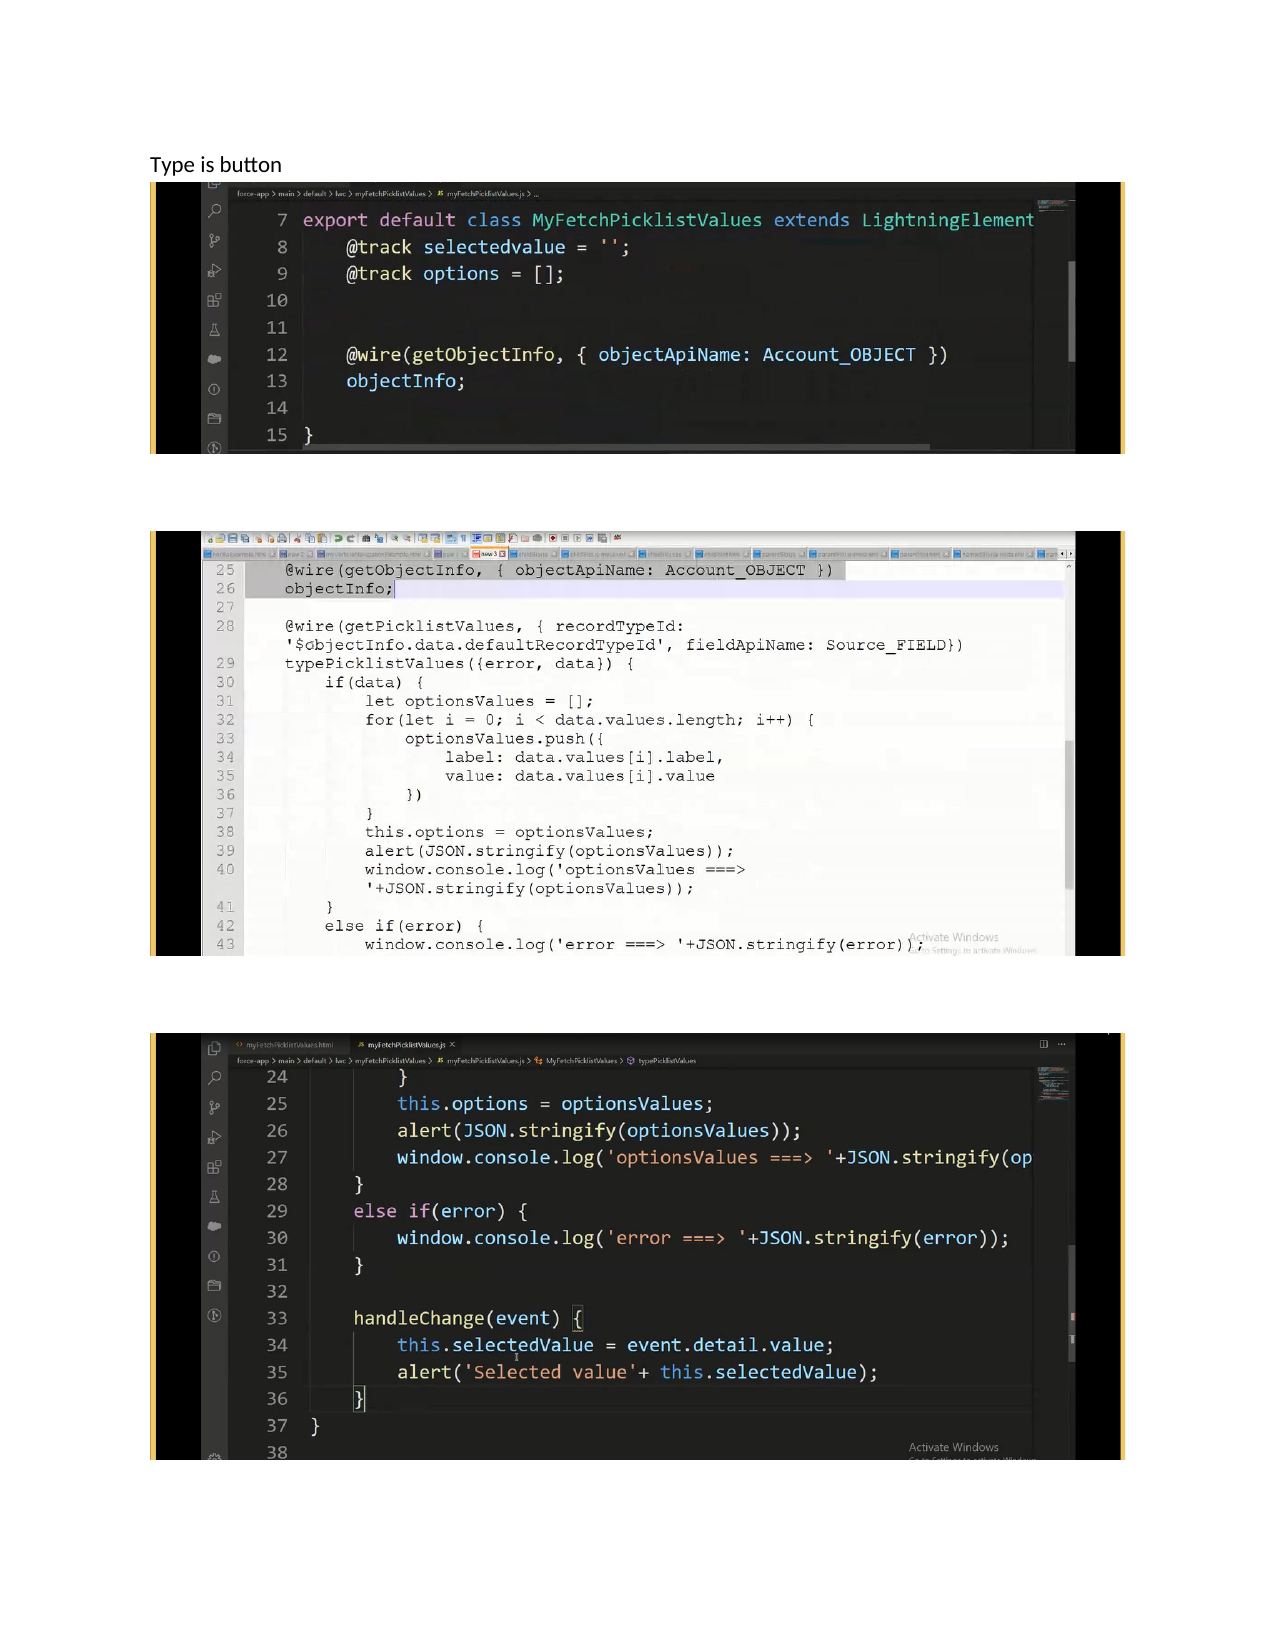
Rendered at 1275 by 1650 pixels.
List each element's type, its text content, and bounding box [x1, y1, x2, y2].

picture [150, 531, 1125, 956]
picture [150, 1033, 1125, 1460]
text Type is button [150, 150, 1125, 182]
picture [150, 182, 1125, 454]
